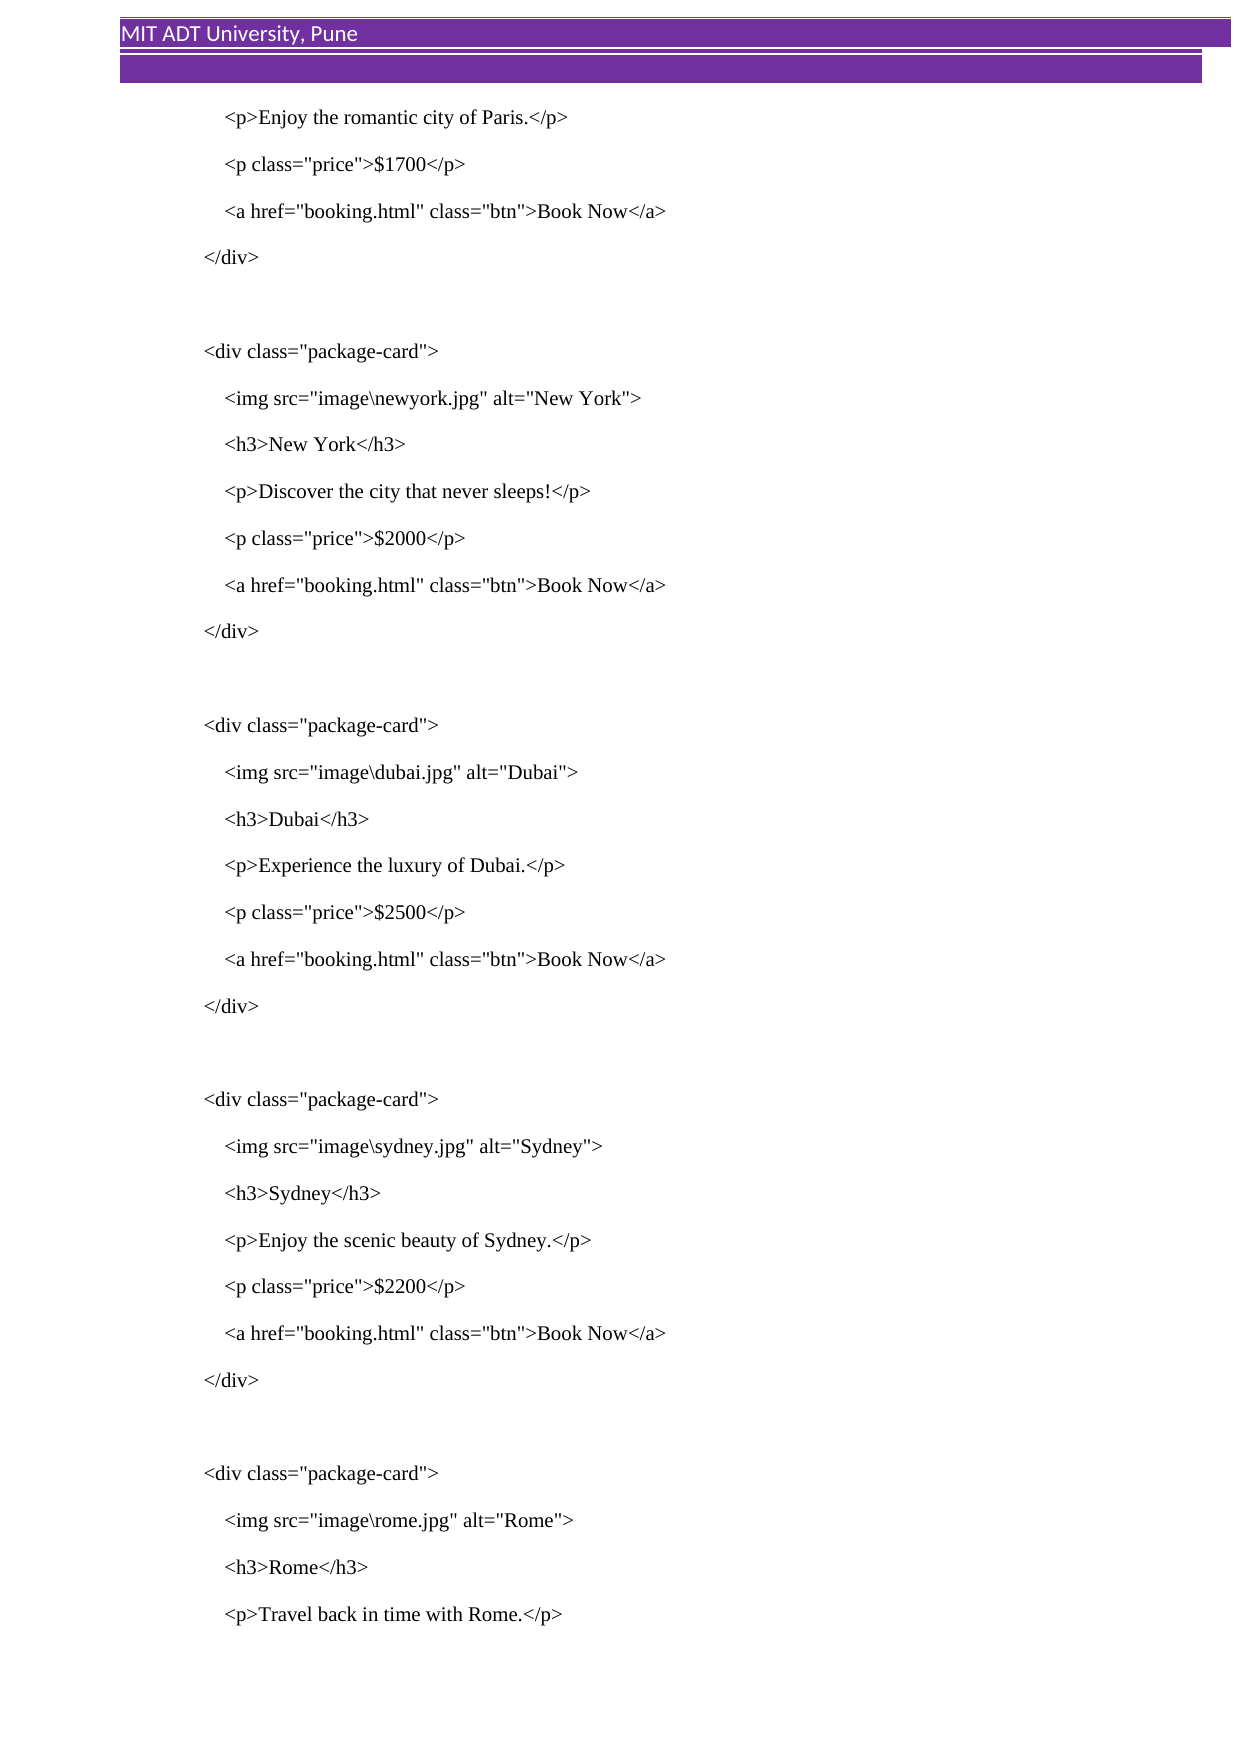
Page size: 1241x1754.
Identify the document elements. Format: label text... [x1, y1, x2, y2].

text <img src="image\rome.jpg" alt="Rome"> [120, 1508, 1202, 1532]
text <p>Enjoy the scenic beauty of Sydney.</p> [120, 1227, 1202, 1252]
text <h3>New York</h3> [120, 432, 1202, 456]
text <p class="price">$2500</p> [120, 900, 1202, 924]
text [120, 1321, 1202, 1345]
text <p>Travel back in time with Rome.</p> [120, 1602, 1202, 1626]
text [120, 198, 1202, 223]
text <p class="price">$2200</p> [120, 1274, 1202, 1298]
text <a href="booking.html" class="btn">Book Now</a> [120, 947, 1202, 971]
text </div> [120, 619, 1202, 643]
text </div> [120, 1368, 1202, 1392]
text <div class="package-card"> [120, 713, 1202, 737]
text </div> [120, 994, 1202, 1018]
text <p>Enjoy the romantic city of Paris.</p> [120, 105, 1202, 129]
text <div class="package-card"> [120, 339, 1202, 363]
text <img src="image\sydney.jpg" alt="Sydney"> [120, 1134, 1202, 1158]
text <div class="package-card"> [120, 1087, 1202, 1111]
text <p>Experience the luxury of Dubai.</p> [120, 853, 1202, 877]
text <h3>Dubai</h3> [120, 807, 1202, 831]
text <p class="price">$2000</p> [120, 526, 1202, 550]
text <a href="booking.html" class="btn">Book Now</a> [120, 573, 1202, 597]
text <div class="package-card"> [120, 1461, 1202, 1485]
text </div> [120, 245, 1202, 269]
text <p>Discover the city that never sleeps!</p> [120, 479, 1202, 503]
text <p class="price">$1700</p> [120, 152, 1202, 176]
text <h3>Sydney</h3> [120, 1181, 1202, 1205]
text <img src="image\newyork.jpg" alt="New York"> [120, 386, 1202, 410]
text <img src="image\dubai.jpg" alt="Dubai"> [120, 760, 1202, 784]
text <h3>Rome</h3> [120, 1555, 1202, 1579]
